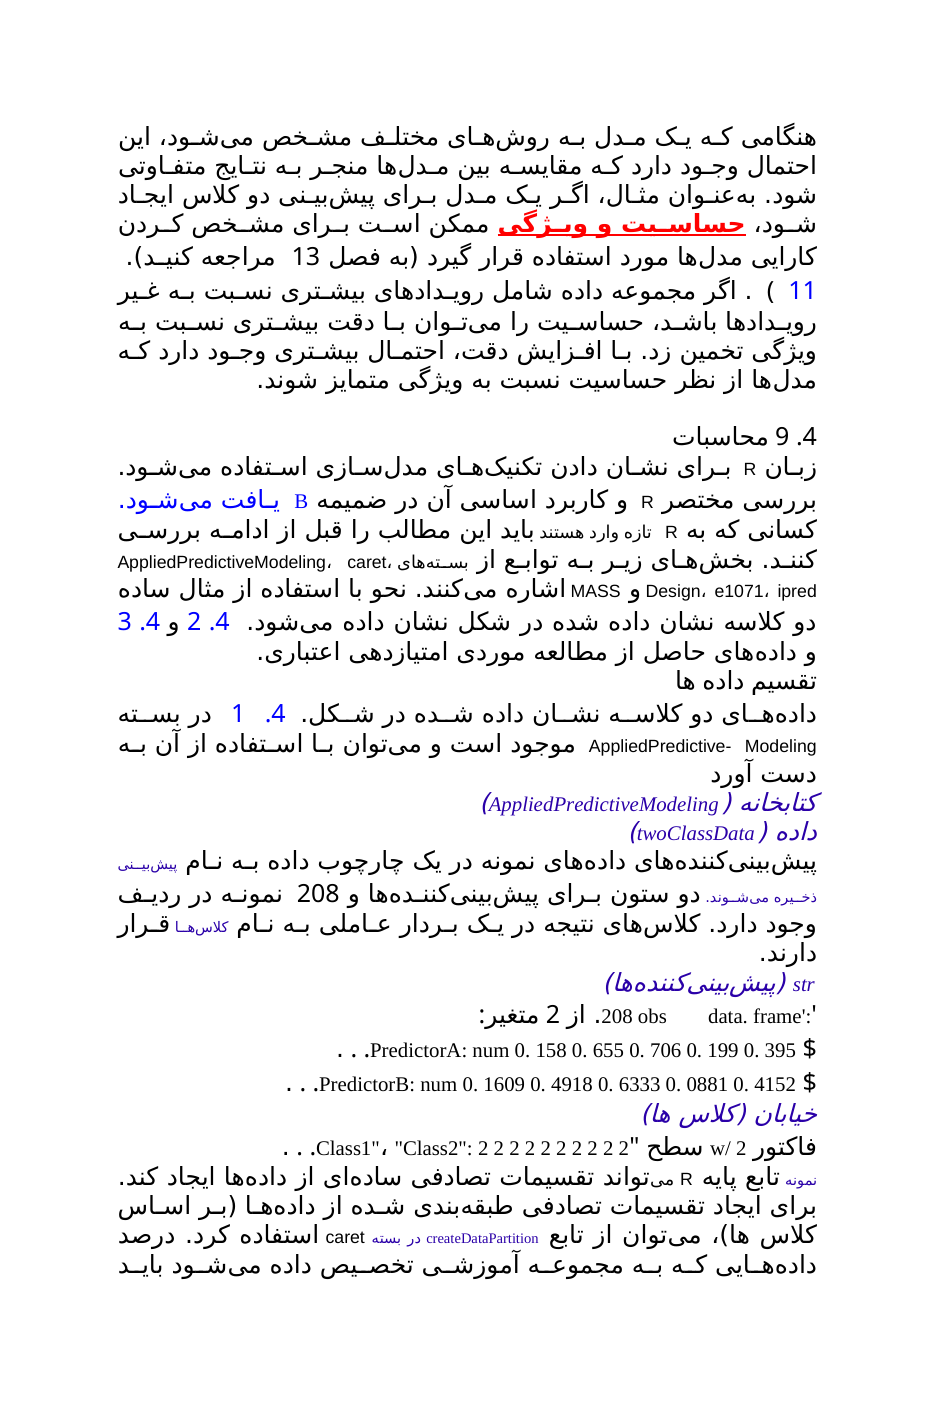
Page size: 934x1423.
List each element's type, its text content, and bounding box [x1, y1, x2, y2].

text زبان R برای نشان دادن تکنیک‌های مدل‌سازی استفاده می‌شود. بررسی مختصر R و کاربرد اساسی آن در ضمیمه B یافت می‌شود. کسانی که به R تازه وارد هستند باید این مطالب را قبل از ادامه بررسی کنند. بخش‌های زیر به توابع از بسته‌های AppliedPredictiveModeling، caret، Design، e1071، ipred و MASS اشاره می‌کنند. نحو با استفاده از مثال ساده دو کلاسه نشان داده شده در شکل نشان داده می‌شود. 4. 2 و 4. 3 و داده‌های حاصل از مطالعه موردی امتیازدهی اعتباری. [117, 452, 817, 666]
text 'data. frame': 208 obs. از 2 متغیر: [117, 997, 817, 1031]
text داده (twoClassData) [117, 817, 817, 846]
text خیابان (کلاس ها) [117, 1099, 817, 1128]
text هنگامی که یک مدل به روش‌های مختلف مشخص می‌شود، این احتمال وجود دارد که مقایسه بین مدل‌ها منجر به نتایج متفاوتی شود. به‌عنوان مثال، اگر یک مدل برای پیش‌بینی دو کلاس ایجاد شود، حساسیت و ویژگی ممکن است برای مشخص کردن کارایی مدل‌ها مورد استفاده قرار گیرد (به فصل 13 مراجعه کنید). 11 ) . اگر مجموعه داده شامل رویدادهای بیشتری نسبت به غیر رویدادها باشد، حساسیت را می‌توان با دقت بیشتری نسبت به ویژگی تخمین زد. با افزایش دقت، احتمال بیشتری وجود دارد که مدل‌ها از نظر حساسیت نسبت به ویژگی متمایز شوند. [117, 122, 817, 394]
text فاکتور w/ 2 سطح "Class1"، "Class2": 2 2 2 2 2 2 2 2 2 2. . . [117, 1128, 817, 1162]
text $ PredictorB: num 0. 1609 0. 4918 0. 6333 0. 0881 0. 4152. . . [117, 1065, 817, 1099]
text 4. 9 محاسبات [117, 418, 817, 452]
text داده‌های دو کلاسه نشان داده شده در شکل. 4. 1 در بسته AppliedPredictive- Modeling موجود است و می‌توان با استفاده از آن به دست آورد [117, 696, 817, 788]
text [117, 1162, 817, 1279]
text $ PredictorA: num 0. 158 0. 655 0. 706 0. 199 0. 395. . . [117, 1031, 817, 1065]
text str (پیش‌بینی‌کننده‌ها) [117, 968, 817, 997]
text کتابخانه (AppliedPredictiveModeling) [117, 788, 817, 817]
text پیش‌بینی‌کننده‌های داده‌های نمونه در یک چارچوب داده به نام پیش‌بینی ذخیره می‌شوند. دو ستون برای پیش‌بینی‌کننده‌ها و 208 نمونه در ردیف وجود دارد. کلاس‌های نتیجه در یک بردار عاملی به نام کلاس‌ها قرار دارند. [117, 846, 817, 968]
text تقسیم داده ها [117, 666, 817, 696]
